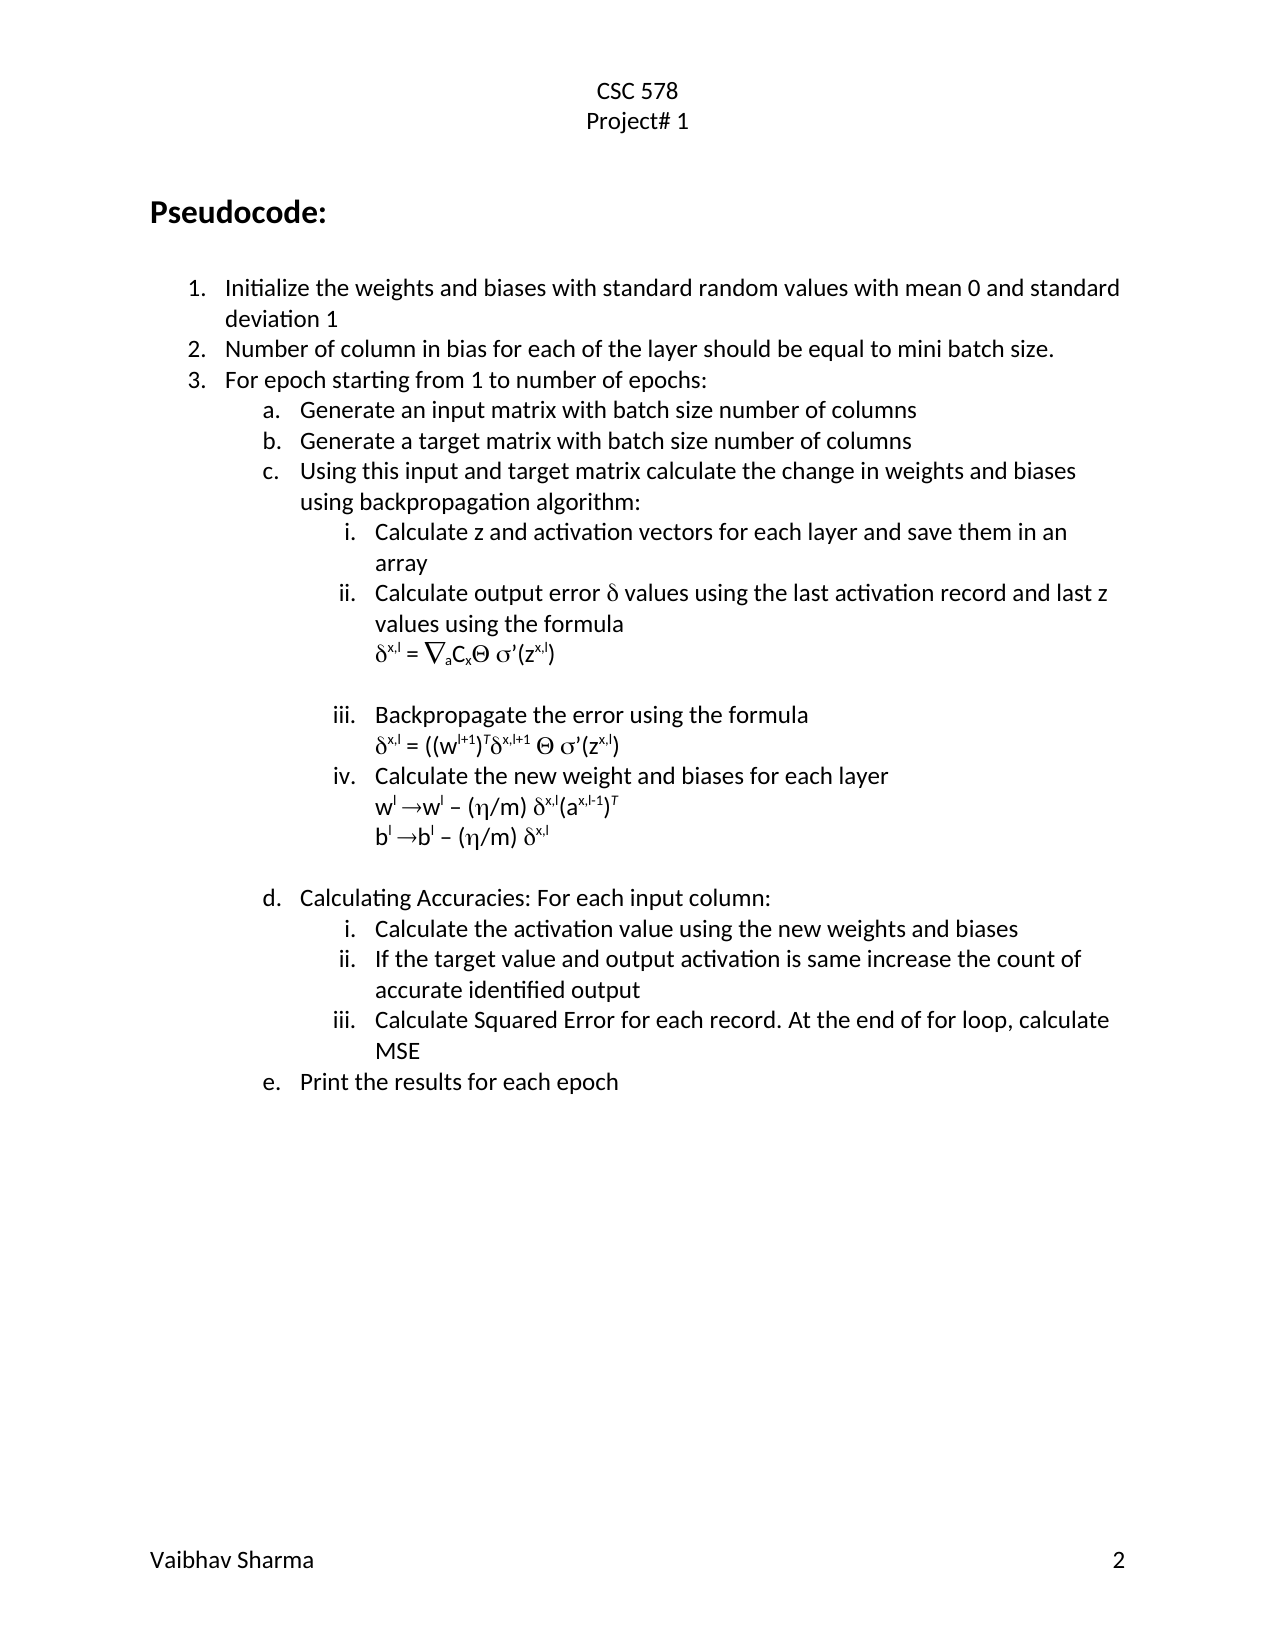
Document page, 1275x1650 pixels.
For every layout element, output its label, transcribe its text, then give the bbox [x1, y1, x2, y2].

list For epoch starting from 1 to number of epochs: [187, 364, 1125, 394]
list x,l = aCx ’(zx,l) [300, 638, 1125, 669]
list Calculate Squared Error for each record. At the end of for loop, calculate MSE [356, 1005, 1125, 1066]
list Backpropagate the error using the formula [356, 699, 1125, 730]
list Calculate z and activation vectors for each layer and save them in an array [356, 516, 1125, 577]
list Calculate the activation value using the new weights and biases [356, 913, 1125, 944]
text Pseudocode: [150, 191, 1125, 231]
list Initialize the weights and biases with standard random values with mean 0 and standard deviation 1 [187, 272, 1125, 333]
list bl bl – (/m) x,l [375, 822, 1125, 852]
list Calculate output error values using the last activation record and last z values using the formula [356, 577, 1125, 638]
list wl wl – (/m) x,l(ax,l-1)T [375, 791, 1125, 822]
list Print the results for each epoch [262, 1066, 1125, 1096]
list If the target value and output activation is same increase the count of accurate identified output [356, 944, 1125, 1005]
list Calculating Accuracies: For each input column: [262, 883, 1125, 913]
list Generate a target matrix with batch size number of columns [262, 425, 1125, 455]
list Using this input and target matrix calculate the change in weights and biases using backpropagation algorithm: [262, 455, 1125, 516]
list Calculate the new weight and biases for each layer [356, 761, 1125, 791]
list Generate an input matrix with batch size number of columns [262, 394, 1125, 425]
list x,l = ((wl+1)Tx,l+1 ’(zx,l) [375, 730, 1125, 761]
list Number of column in bias for each of the layer should be equal to mini batch size. [187, 333, 1125, 364]
